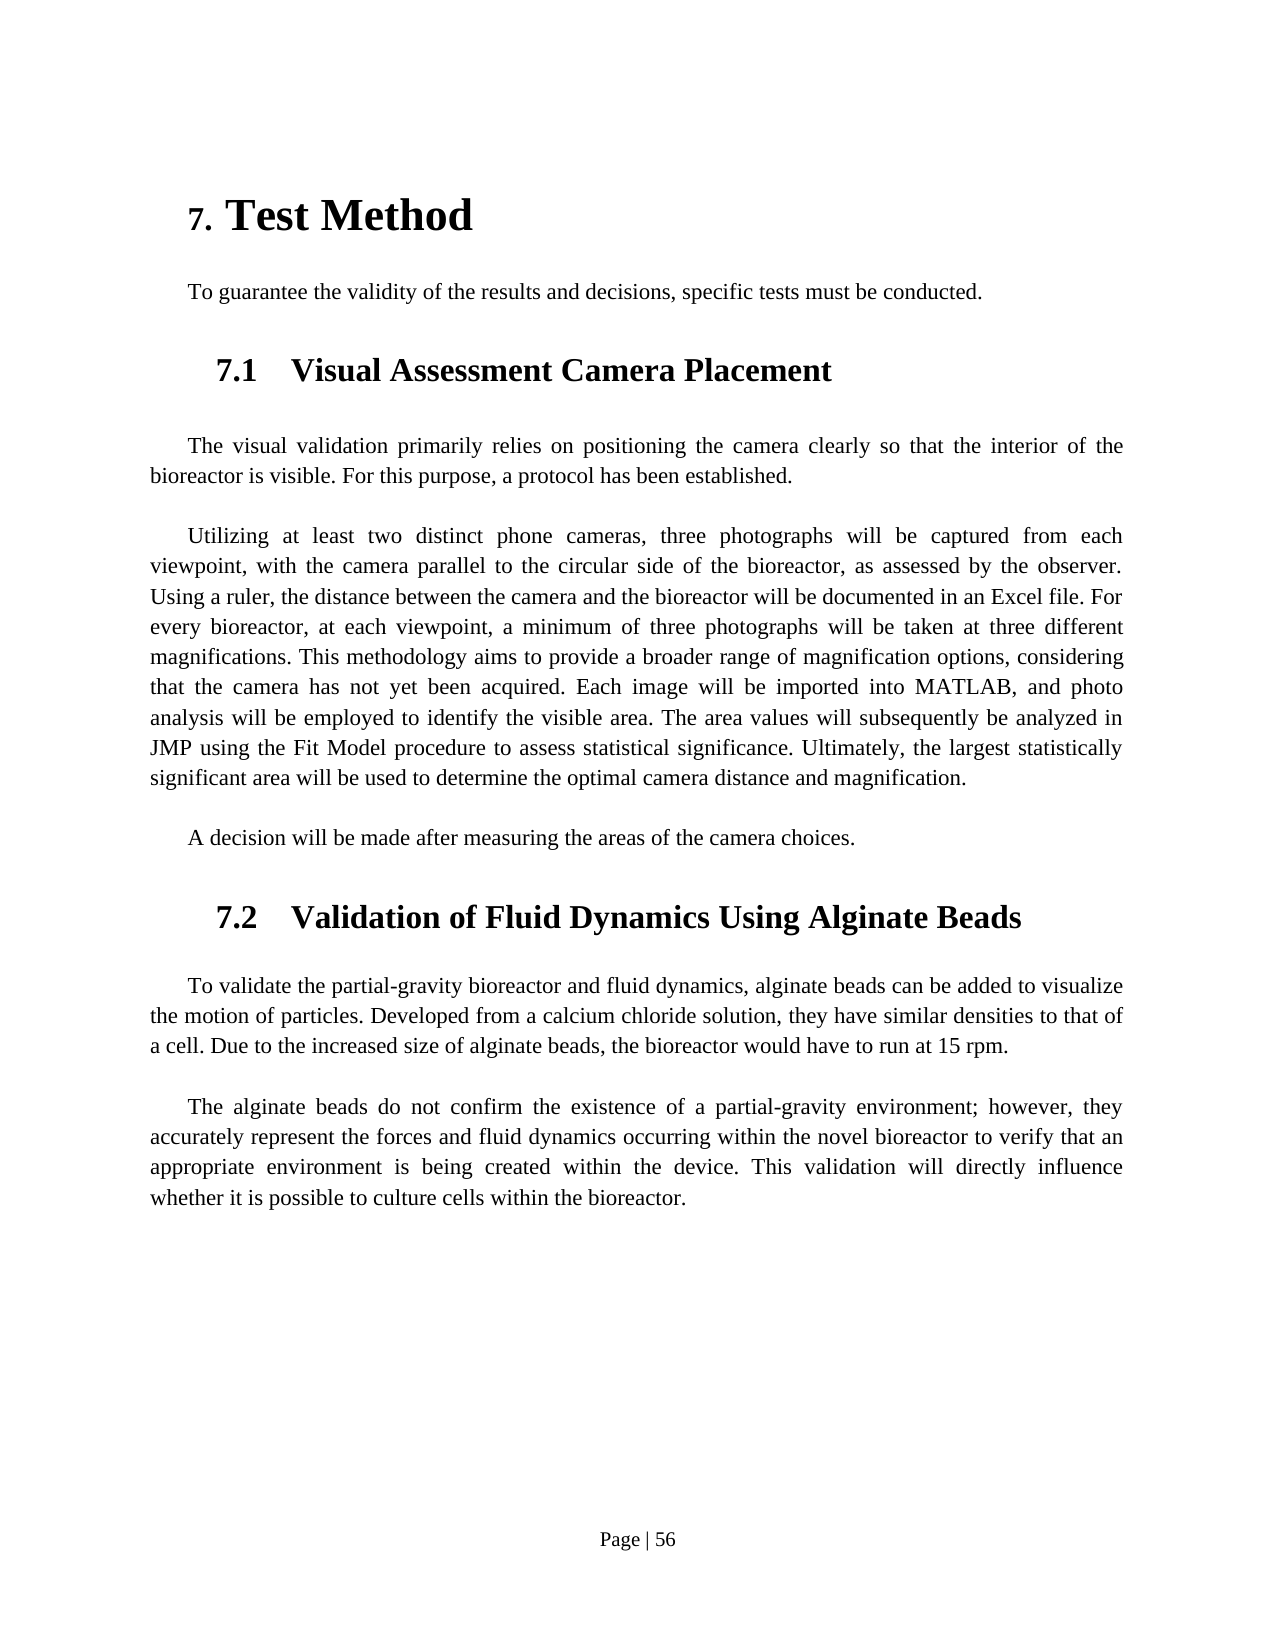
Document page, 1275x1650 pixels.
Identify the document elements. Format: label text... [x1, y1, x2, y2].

text The alginate beads do not confirm the existence of a partial-gravity environment; however, they accurately represent the forces and fluid dynamics occurring within the novel bioreactor to verify that an appropriate environment is being created within the device. This validation will directly influence whether it is possible to culture cells within the bioreactor. [150, 1093, 1125, 1210]
text The visual validation primarily relies on positioning the camera clearly so that the interior of the bioreactor is visible. For this purpose, a protocol has been established. [150, 432, 1125, 488]
subtitle Test Method [187, 187, 1125, 240]
text To guarantee the validity of the results and decisions, specific tests must be conducted. [150, 278, 1125, 304]
text A decision will be made after measuring the areas of the camera choices. [150, 824, 1125, 851]
text To validate the partial-gravity bioreactor and fluid dynamics, alginate beads can be added to visualize the motion of particles. Developed from a calcium chloride solution, they have similar densities to that of a cell. Due to the increased size of alginate beads, the bioreactor would have to run at 15 rpm. [150, 972, 1125, 1059]
text Utilizing at least two distinct phone cameras, three photographs will be captured from each viewpoint, with the camera parallel to the circular side of the bioreactor, as assessed by the observer. Using a ruler, the distance between the camera and the bioreactor will be documented in an Excel file. For every bioreactor, at each viewpoint, a minimum of three photographs will be taken at three different magnifications. This methodology aims to provide a broader range of magnification options, considering that the camera has not yet been acquired. Each image will be imported into MATLAB, and photo analysis will be employed to identify the visible area. The area values will subsequently be analyzed in JMP using the Fit Model procedure to assess statistical significance. Ultimately, the largest statistically significant area will be used to determine the optimal camera distance and magnification. [150, 522, 1125, 790]
subtitle Validation of Fluid Dynamics Using Alginate Beads [216, 897, 1125, 936]
subtitle Visual Assessment Camera Placement [216, 351, 1125, 389]
